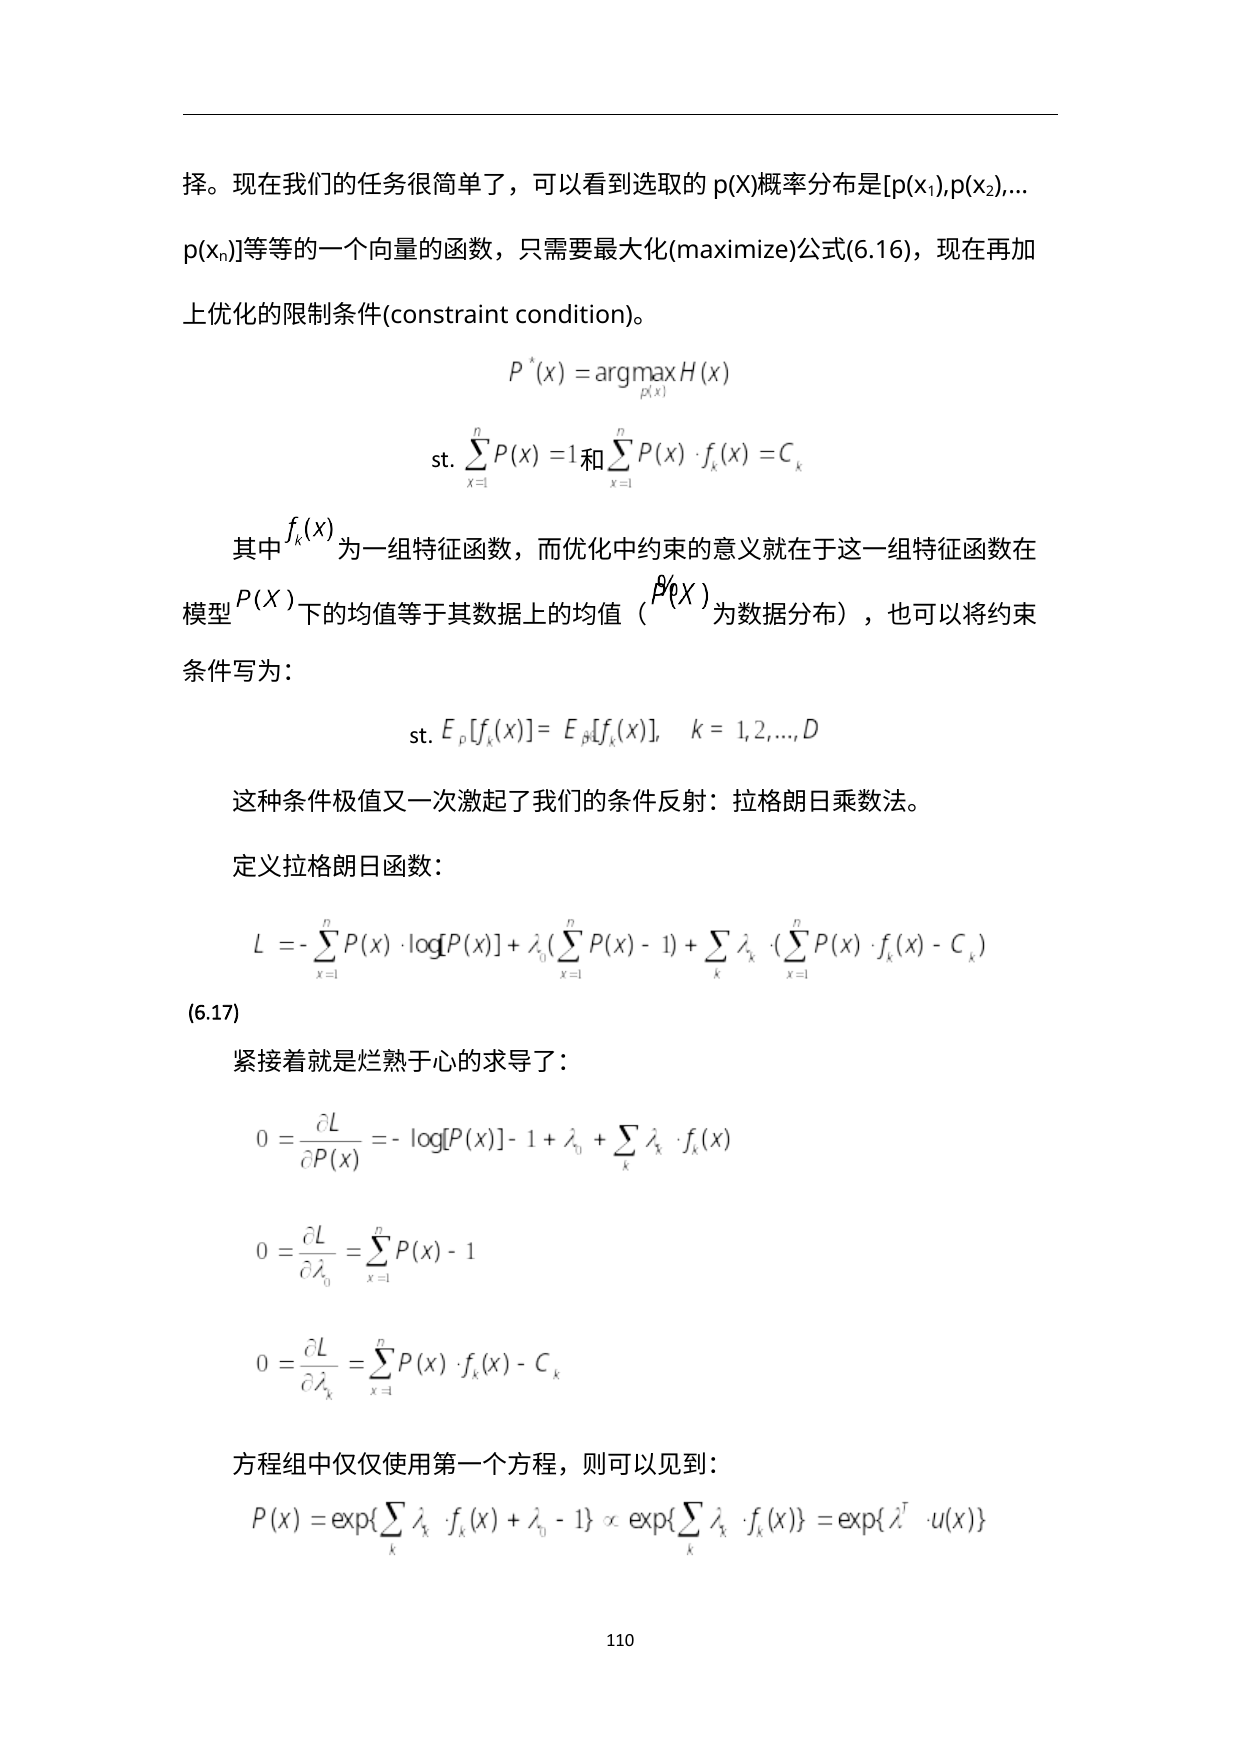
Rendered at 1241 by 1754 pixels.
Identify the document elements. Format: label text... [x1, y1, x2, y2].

text 定义拉格朗日函数： [183, 832, 1058, 897]
text st. 和 [183, 410, 1058, 507]
text 方程组中仅仅使用第一个方程，则可以见到： [183, 1431, 1058, 1496]
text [183, 150, 1058, 345]
text 这种条件极值又一次激起了我们的条件反射：拉格朗日乘数法。 [183, 767, 1058, 832]
text 紧接着就是烂熟于心的求导了： [183, 1027, 1058, 1092]
text 其中为一组特征函数，而优化中约束的意义就在于这一组特征函数在模型下的均值等于其数据上的均值（为数据分布），也可以将约束条件写为： [183, 507, 1058, 702]
text st. [183, 702, 1058, 767]
